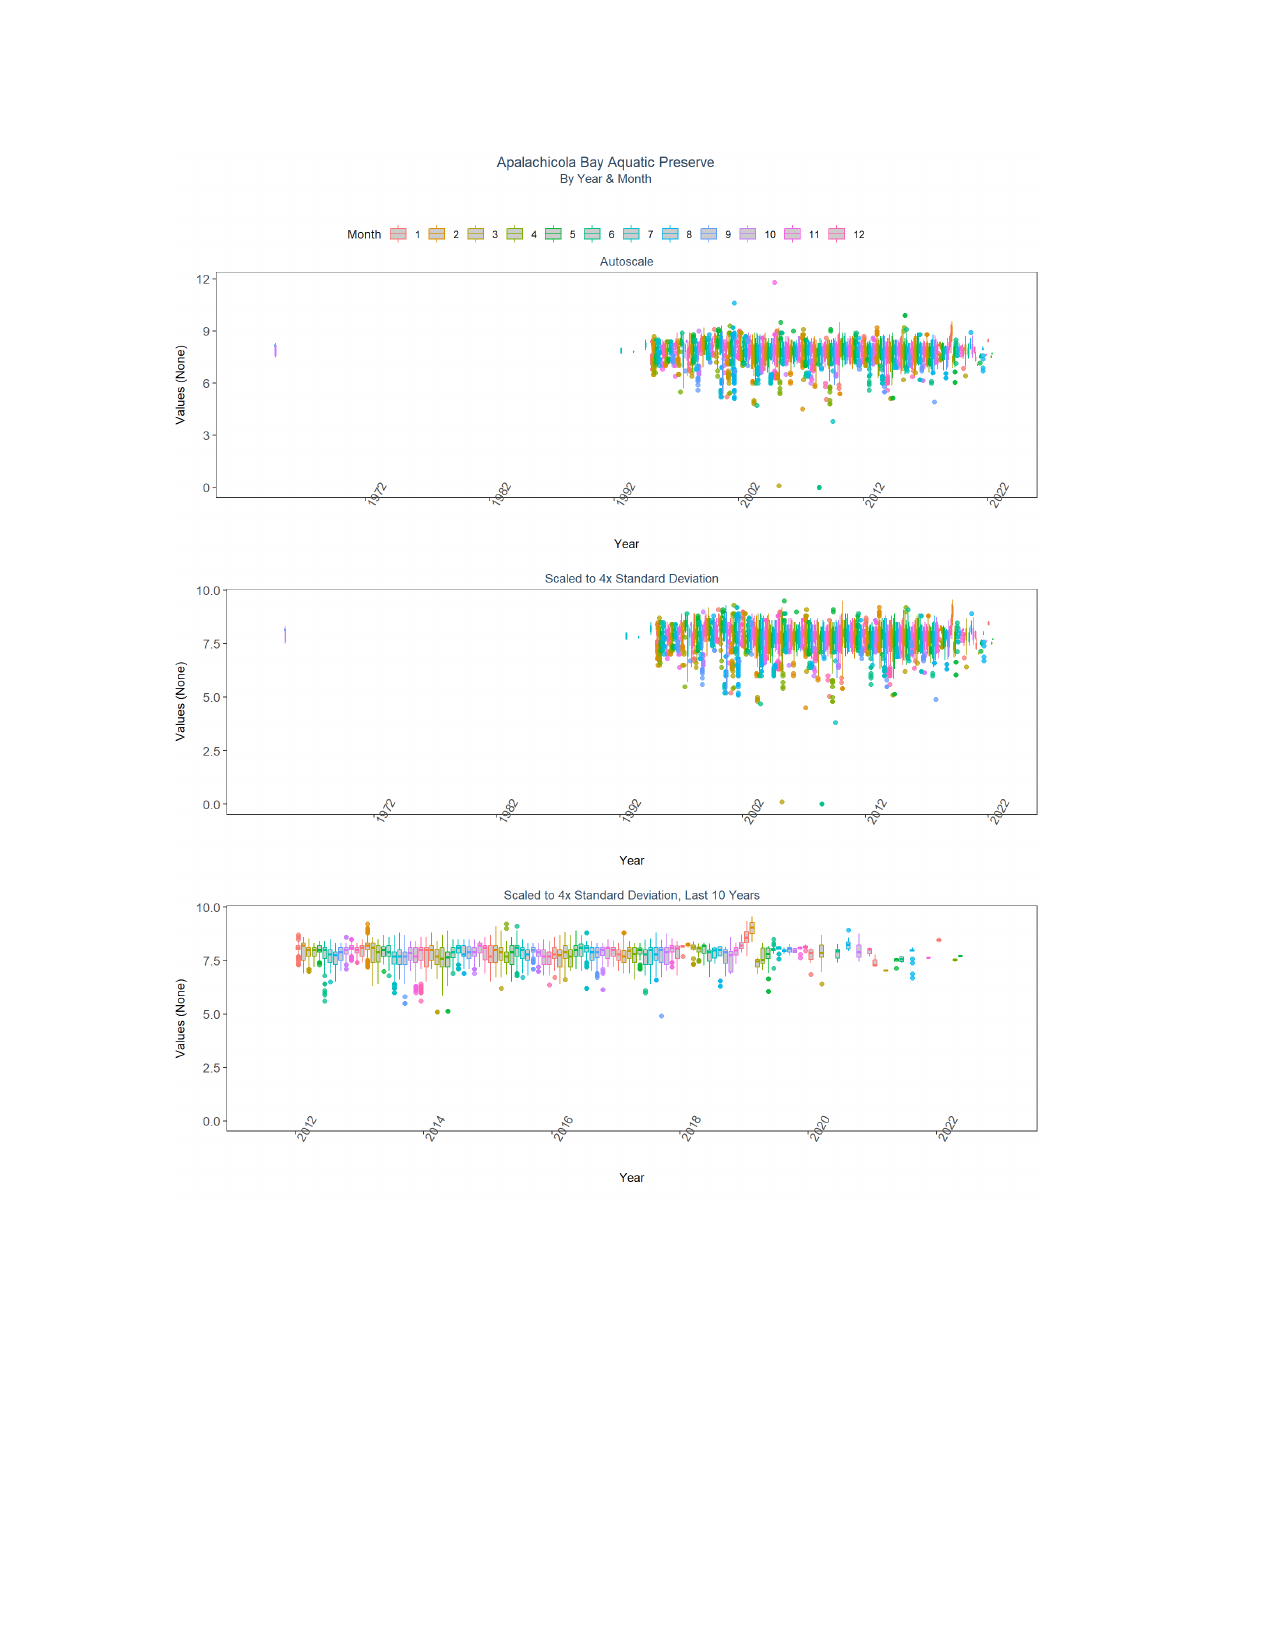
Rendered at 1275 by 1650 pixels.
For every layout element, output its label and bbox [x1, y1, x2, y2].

picture [168, 150, 1044, 1200]
